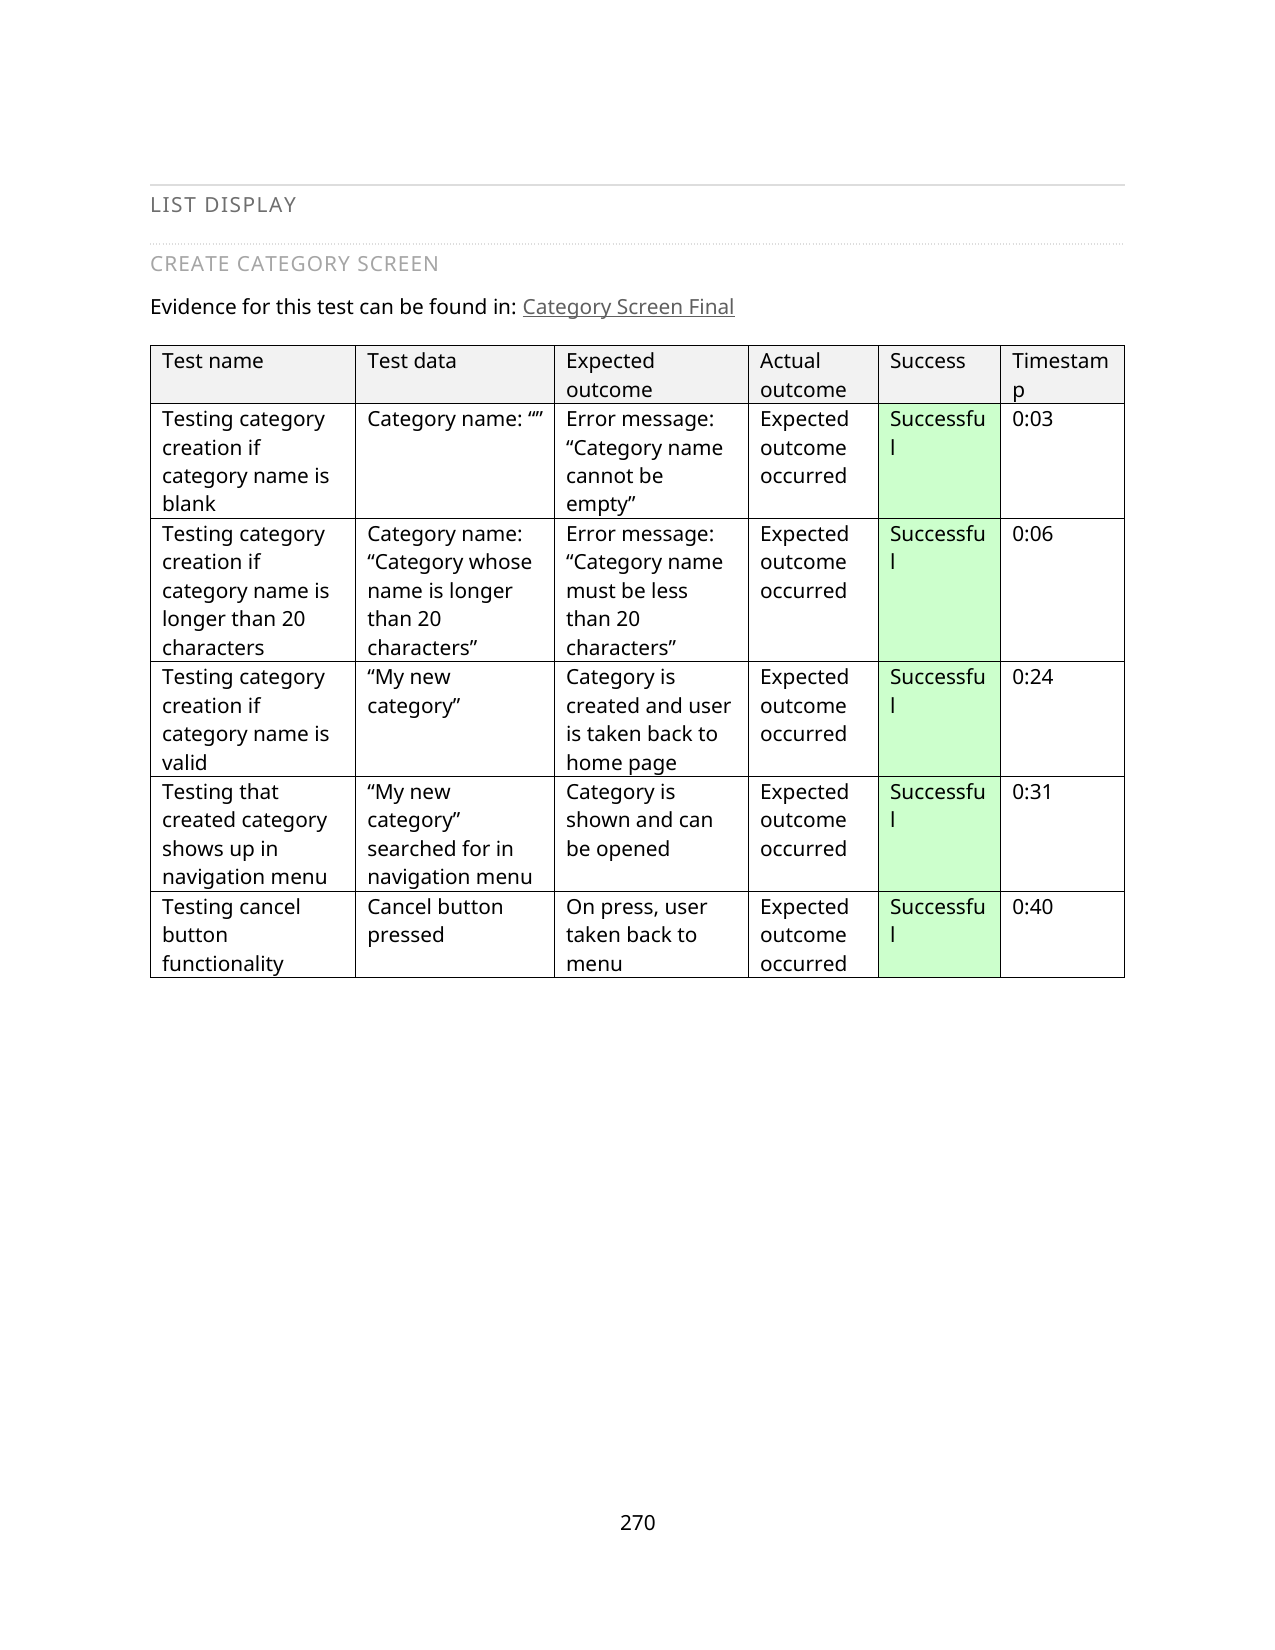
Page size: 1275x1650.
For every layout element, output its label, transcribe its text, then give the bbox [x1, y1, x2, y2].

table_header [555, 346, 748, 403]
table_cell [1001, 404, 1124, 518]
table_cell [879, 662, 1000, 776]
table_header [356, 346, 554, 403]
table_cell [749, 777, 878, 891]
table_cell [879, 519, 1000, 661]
subtitle List display [150, 186, 1125, 218]
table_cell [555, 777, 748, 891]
subtitle Create category screen [150, 243, 1125, 277]
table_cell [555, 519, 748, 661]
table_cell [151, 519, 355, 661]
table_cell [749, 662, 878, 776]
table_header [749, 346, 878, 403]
text Evidence for this test can be found in: Category Screen Final [150, 292, 1125, 320]
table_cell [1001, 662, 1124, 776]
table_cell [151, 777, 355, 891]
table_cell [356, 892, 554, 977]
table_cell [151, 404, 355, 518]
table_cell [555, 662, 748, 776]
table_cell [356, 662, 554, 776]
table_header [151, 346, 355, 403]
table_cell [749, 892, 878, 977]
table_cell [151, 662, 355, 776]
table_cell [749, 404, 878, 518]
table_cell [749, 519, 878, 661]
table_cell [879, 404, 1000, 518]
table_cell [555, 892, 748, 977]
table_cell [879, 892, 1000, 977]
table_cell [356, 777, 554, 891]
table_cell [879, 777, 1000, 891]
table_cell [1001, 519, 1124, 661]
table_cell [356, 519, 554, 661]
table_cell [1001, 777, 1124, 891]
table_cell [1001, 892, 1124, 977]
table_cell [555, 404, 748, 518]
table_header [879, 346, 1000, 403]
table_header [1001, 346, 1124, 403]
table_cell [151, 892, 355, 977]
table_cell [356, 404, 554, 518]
